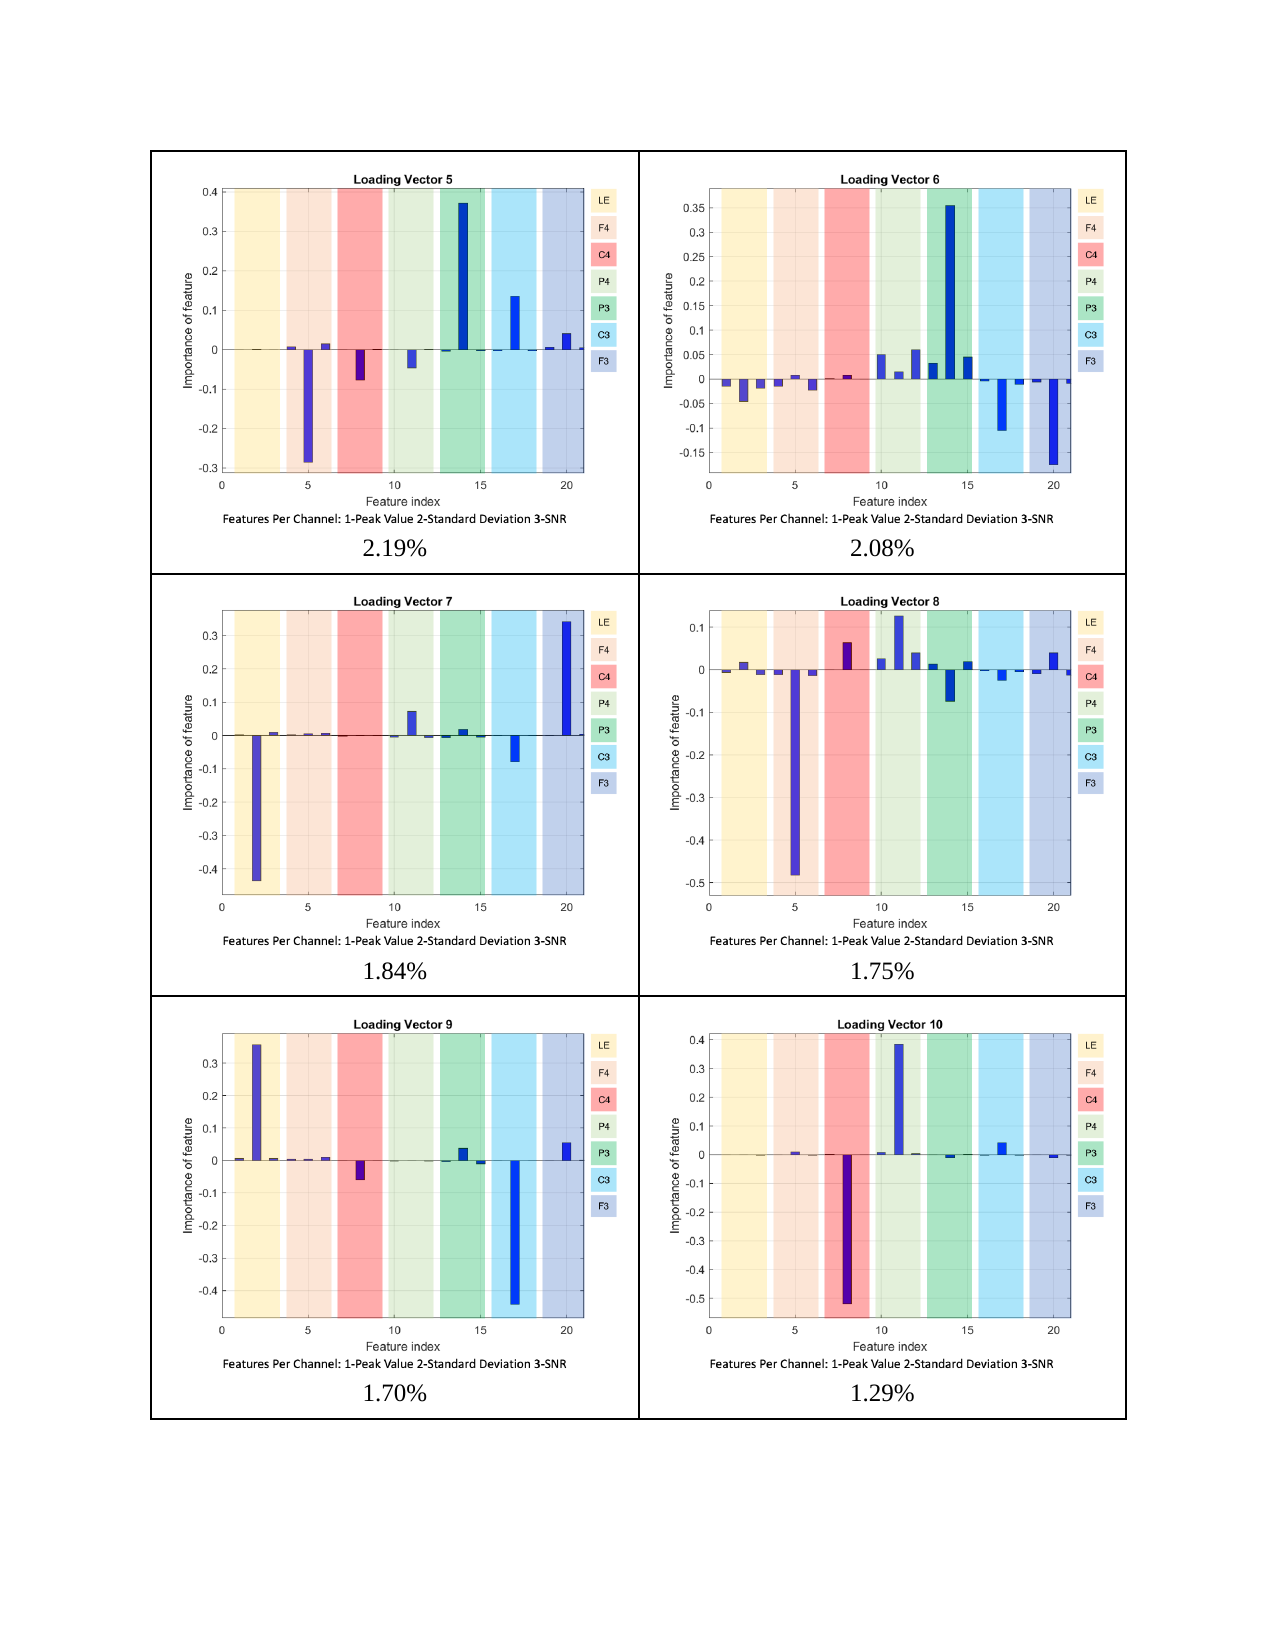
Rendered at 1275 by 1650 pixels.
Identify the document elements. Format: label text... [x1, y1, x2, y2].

picture [161, 1007, 628, 1379]
table_cell 1.70% [152, 997, 638, 1417]
table_cell 2.19% [152, 152, 638, 572]
picture [161, 585, 628, 956]
picture [648, 585, 1115, 956]
table_cell 2.08% [640, 152, 1125, 572]
table_cell 1.75% [640, 575, 1125, 995]
picture [648, 162, 1115, 534]
table_cell 1.29% [640, 997, 1125, 1417]
picture [161, 162, 628, 534]
picture [648, 1007, 1115, 1379]
table_cell 1.84% [152, 575, 638, 995]
